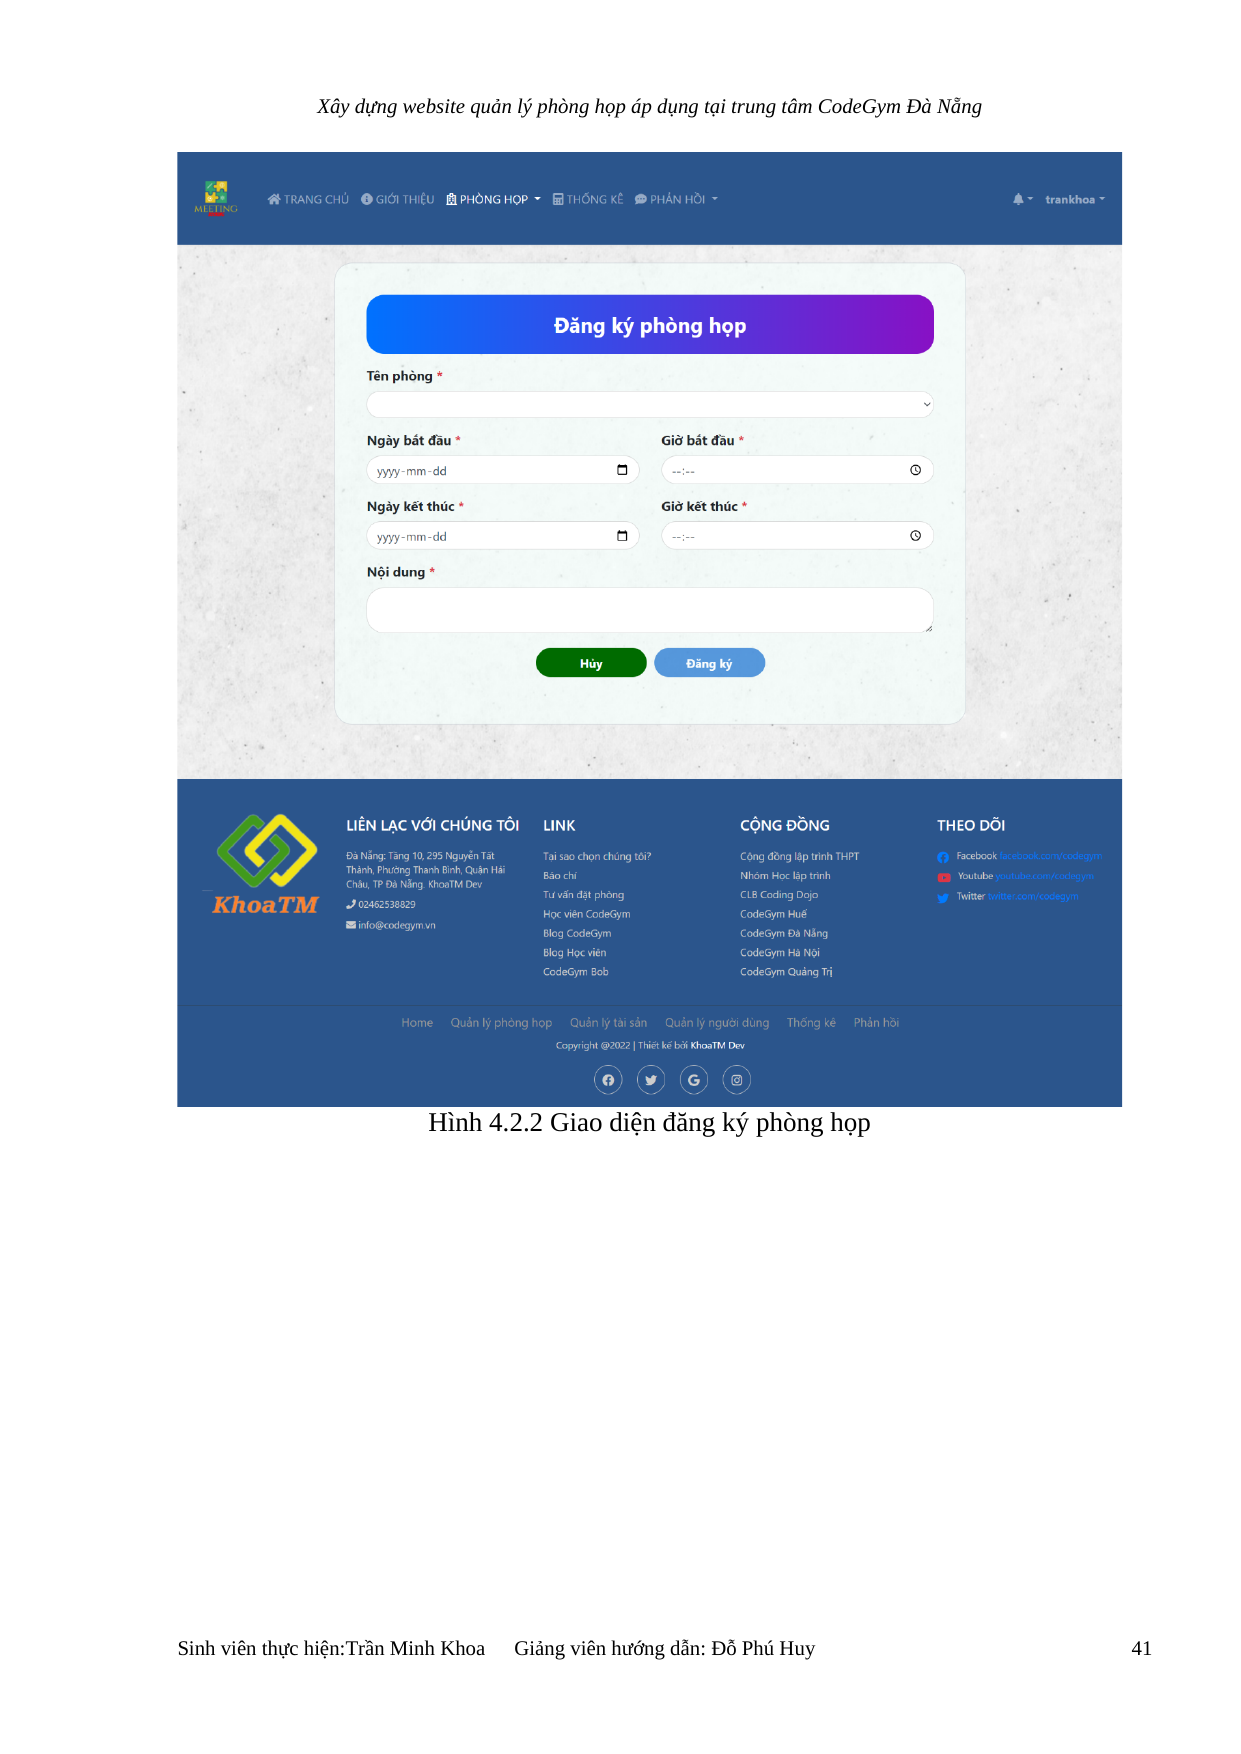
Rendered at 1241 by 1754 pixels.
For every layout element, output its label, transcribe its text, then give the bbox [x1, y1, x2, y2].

text Hình 4.2.2 Giao diện đăng ký phòng họp [177, 1107, 1122, 1138]
picture [177, 152, 1123, 1107]
